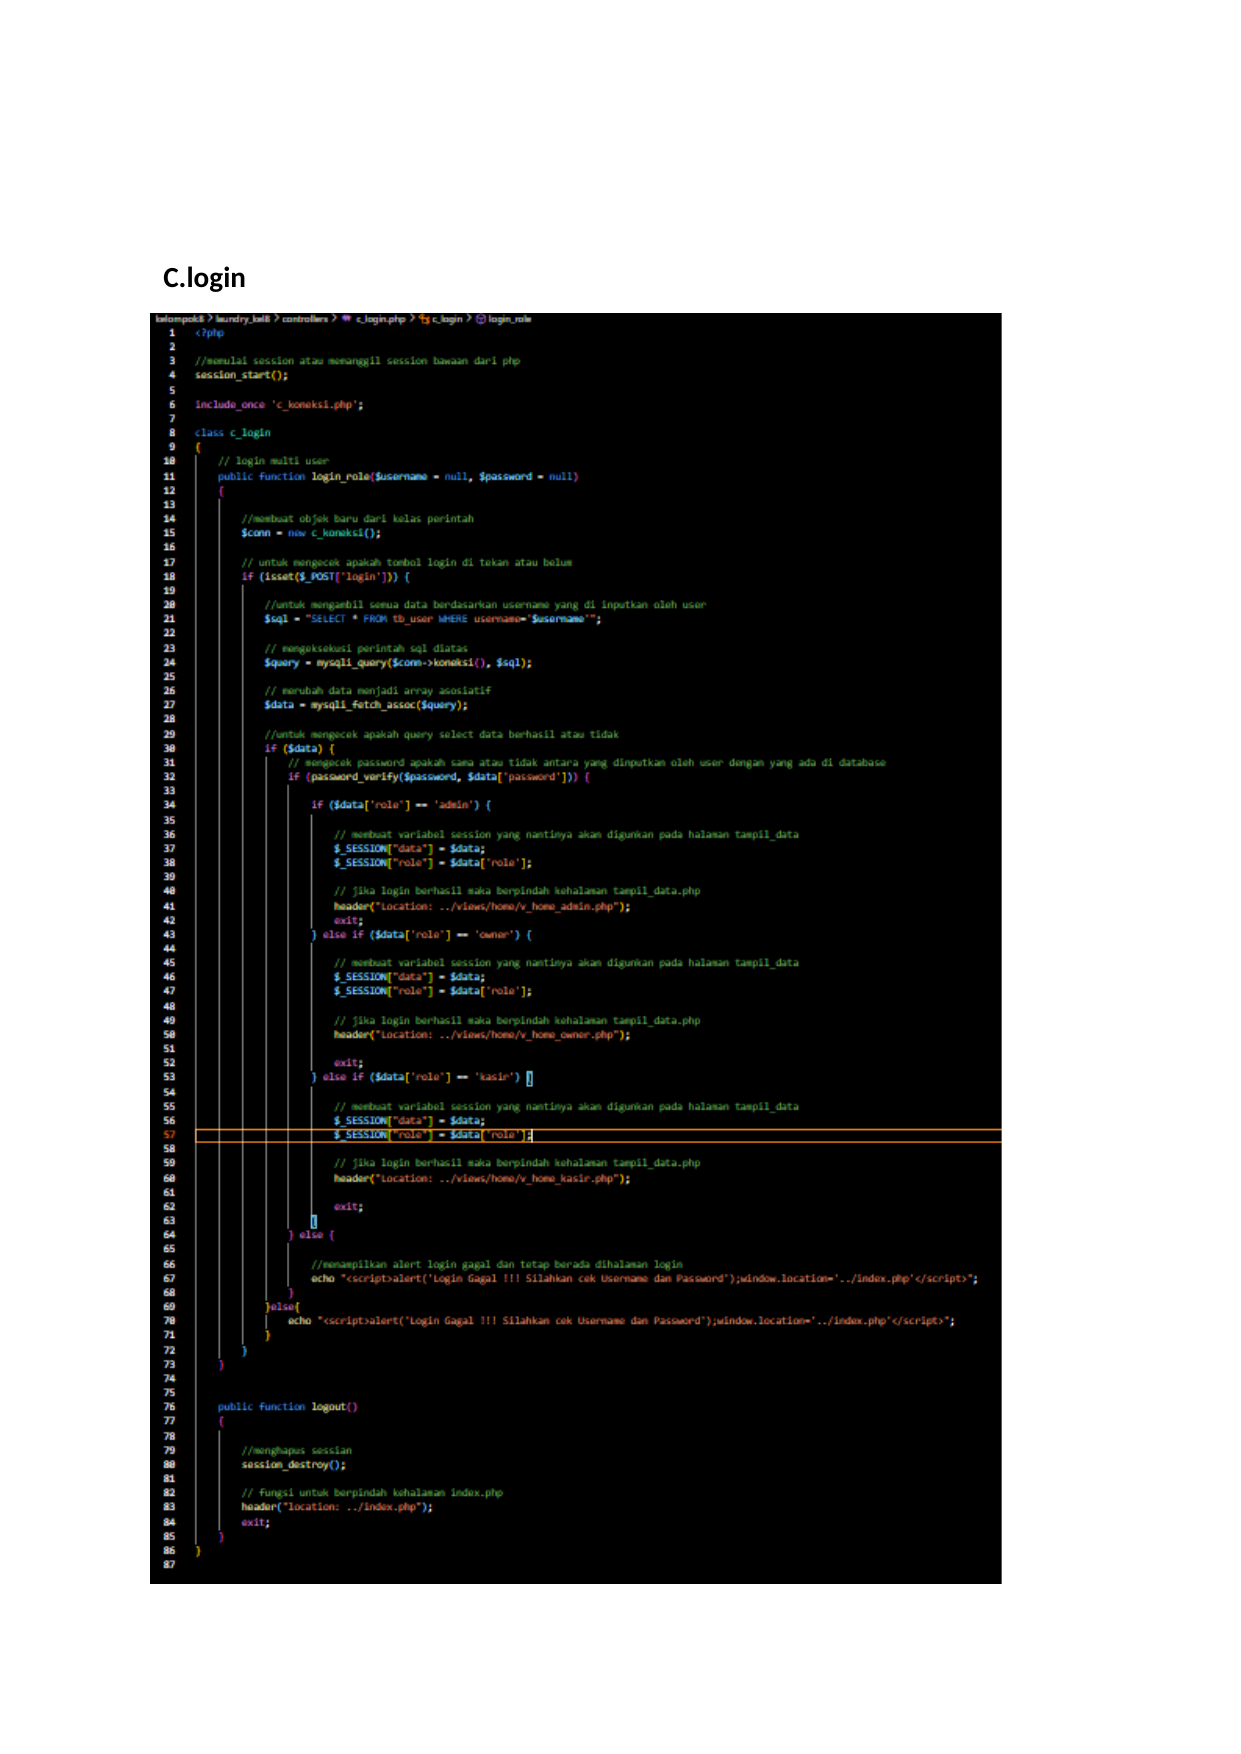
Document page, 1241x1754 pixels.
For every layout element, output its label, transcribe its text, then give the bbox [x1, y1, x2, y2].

text C.login [150, 259, 1090, 294]
picture [150, 313, 1002, 1584]
